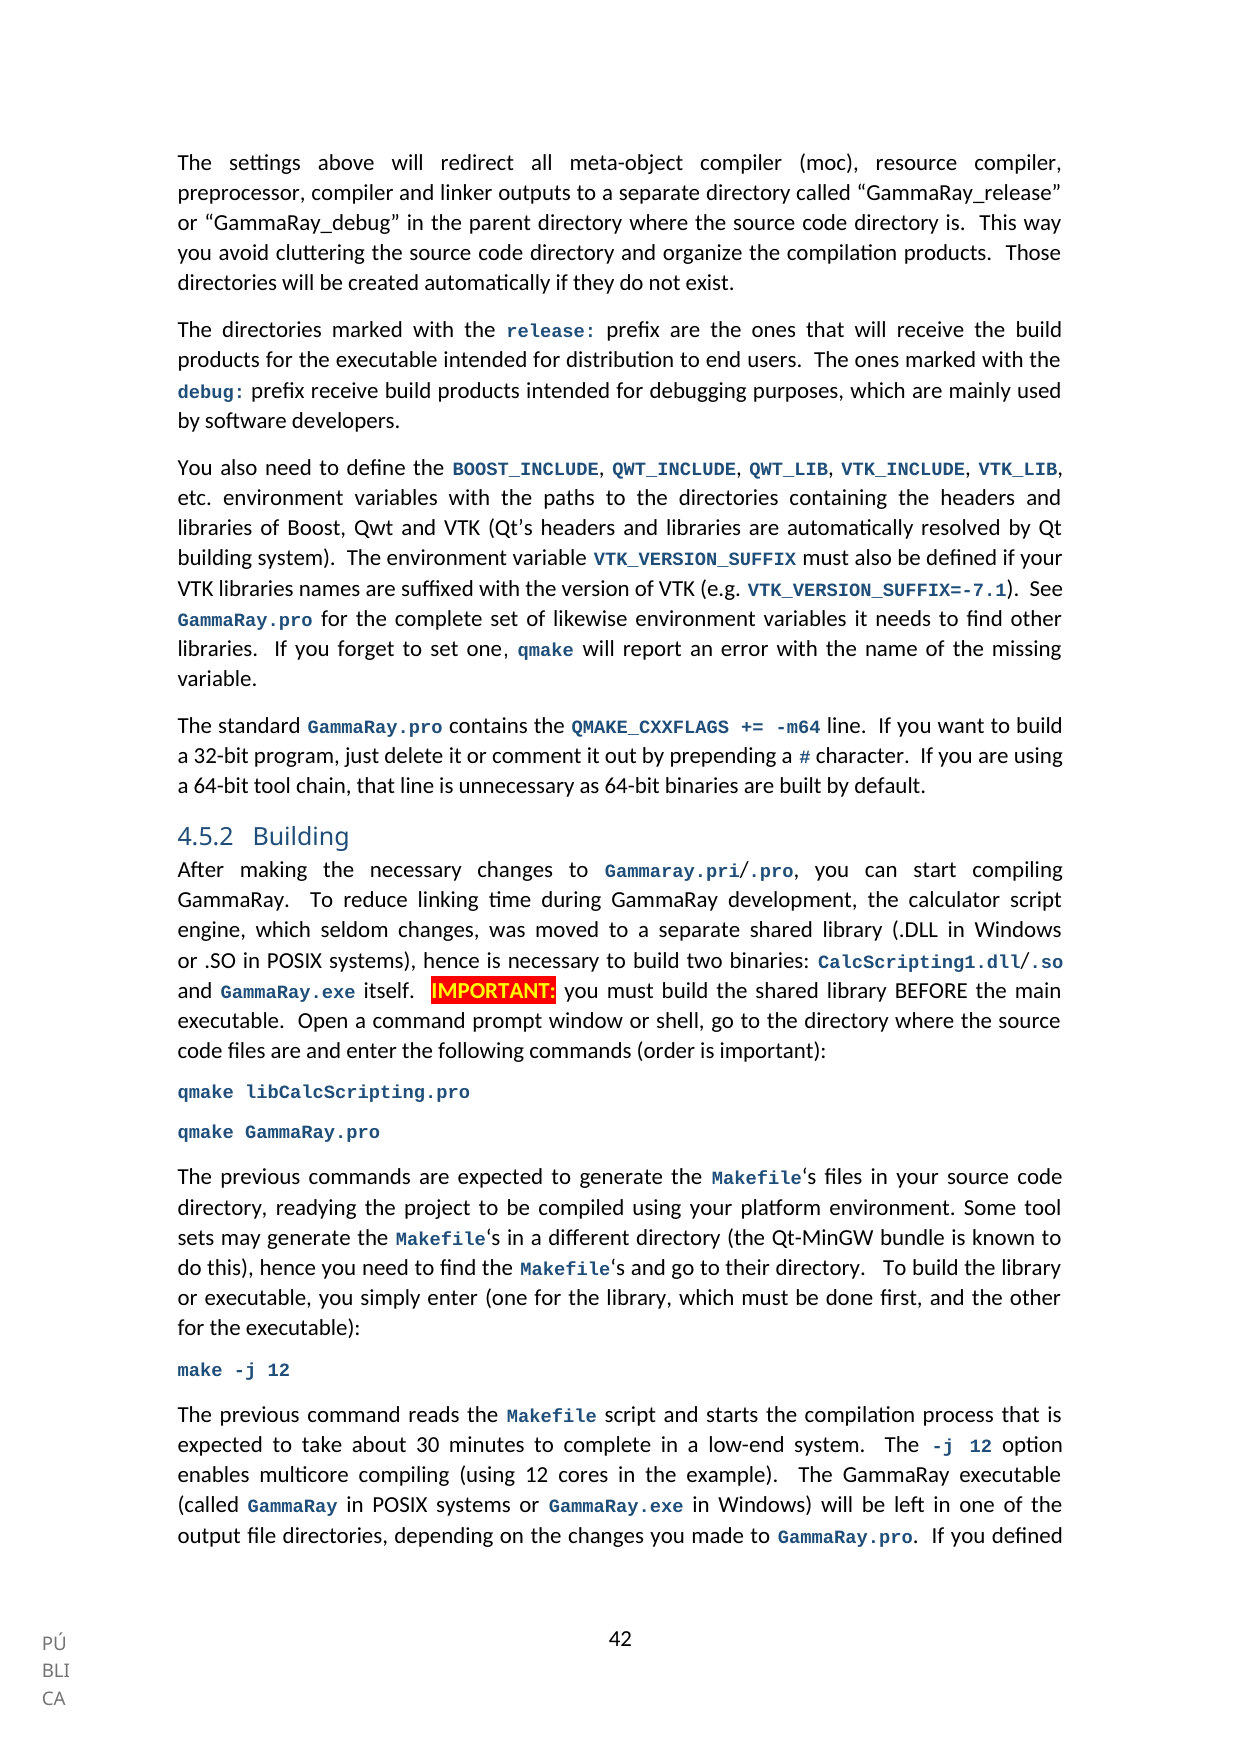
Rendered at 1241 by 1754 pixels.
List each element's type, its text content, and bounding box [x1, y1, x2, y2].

text The standard GammaRay.pro contains the QMAKE_CXXFLAGS += -m64 line. If you want to build a 32-bit program, just delete it or comment it out by prepending a # character. If you are using a 64-bit tool chain, that line is unnecessary as 64-bit binaries are built by default. [177, 711, 1063, 799]
text make -j 12 [177, 1360, 1063, 1382]
text After making the necessary changes to Gammaray.pri/.pro, you can start compiling GammaRay. To reduce linking time during GammaRay development, the calculator script engine, which seldom changes, was moved to a separate shared library (.DLL in Windows or .SO in POSIX systems), hence is necessary to build two binaries: CalcScripting1.dll/.so and GammaRay.exe itself. IMPORTANT: you must build the shared library BEFORE the main executable. Open a command prompt window or shell, go to the directory where the source code files are and enter the following commands (order is important): [177, 855, 1063, 1064]
text You also need to define the BOOST_INCLUDE, QWT_INCLUDE, QWT_LIB, VTK_INCLUDE, VTK_LIB, etc. environment variables with the paths to the directories containing the headers and libraries of Boost, Qwt and VTK (Qt’s headers and libraries are automatically resolved by Qt building system). The environment variable VTK_VERSION_SUFFIX must also be defined if your VTK libraries names are suffixed with the version of VTK (e.g. VTK_VERSION_SUFFIX=-7.1). See GammaRay.pro for the complete set of likewise environment variables it needs to find other libraries. If you forget to set one, qmake will report an error with the name of the missing variable. [177, 453, 1063, 692]
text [177, 1400, 1063, 1549]
subtitle Building [177, 818, 1063, 852]
text The settings above will redirect all meta-object compiler (moc), resource compiler, preprocessor, compiler and linker outputs to a separate directory called “GammaRay_release” or “GammaRay_debug” in the parent directory where the source code directory is. This way you avoid cluttering the source code directory and organize the compilation products. Those directories will be created automatically if they do not exist. [177, 148, 1063, 296]
text The previous commands are expected to generate the Makefile‘s files in your source code directory, readying the project to be compiled using your platform environment. Some tool sets may generate the Makefile‘s in a different directory (the Qt-MinGW bundle is known to do this), hence you need to find the Makefile‘s and go to their directory. To build the library or executable, you simply enter (one for the library, which must be done first, and the other for the executable): [177, 1162, 1063, 1342]
text The directories marked with the release: prefix are the ones that will receive the build products for the executable intended for distribution to end users. The ones marked with the debug: prefix receive build products intended for debugging purposes, which are mainly used by software developers. [177, 315, 1063, 434]
text qmake GammaRay.pro [177, 1123, 1063, 1144]
text qmake libCalcScripting.pro [177, 1083, 1063, 1104]
